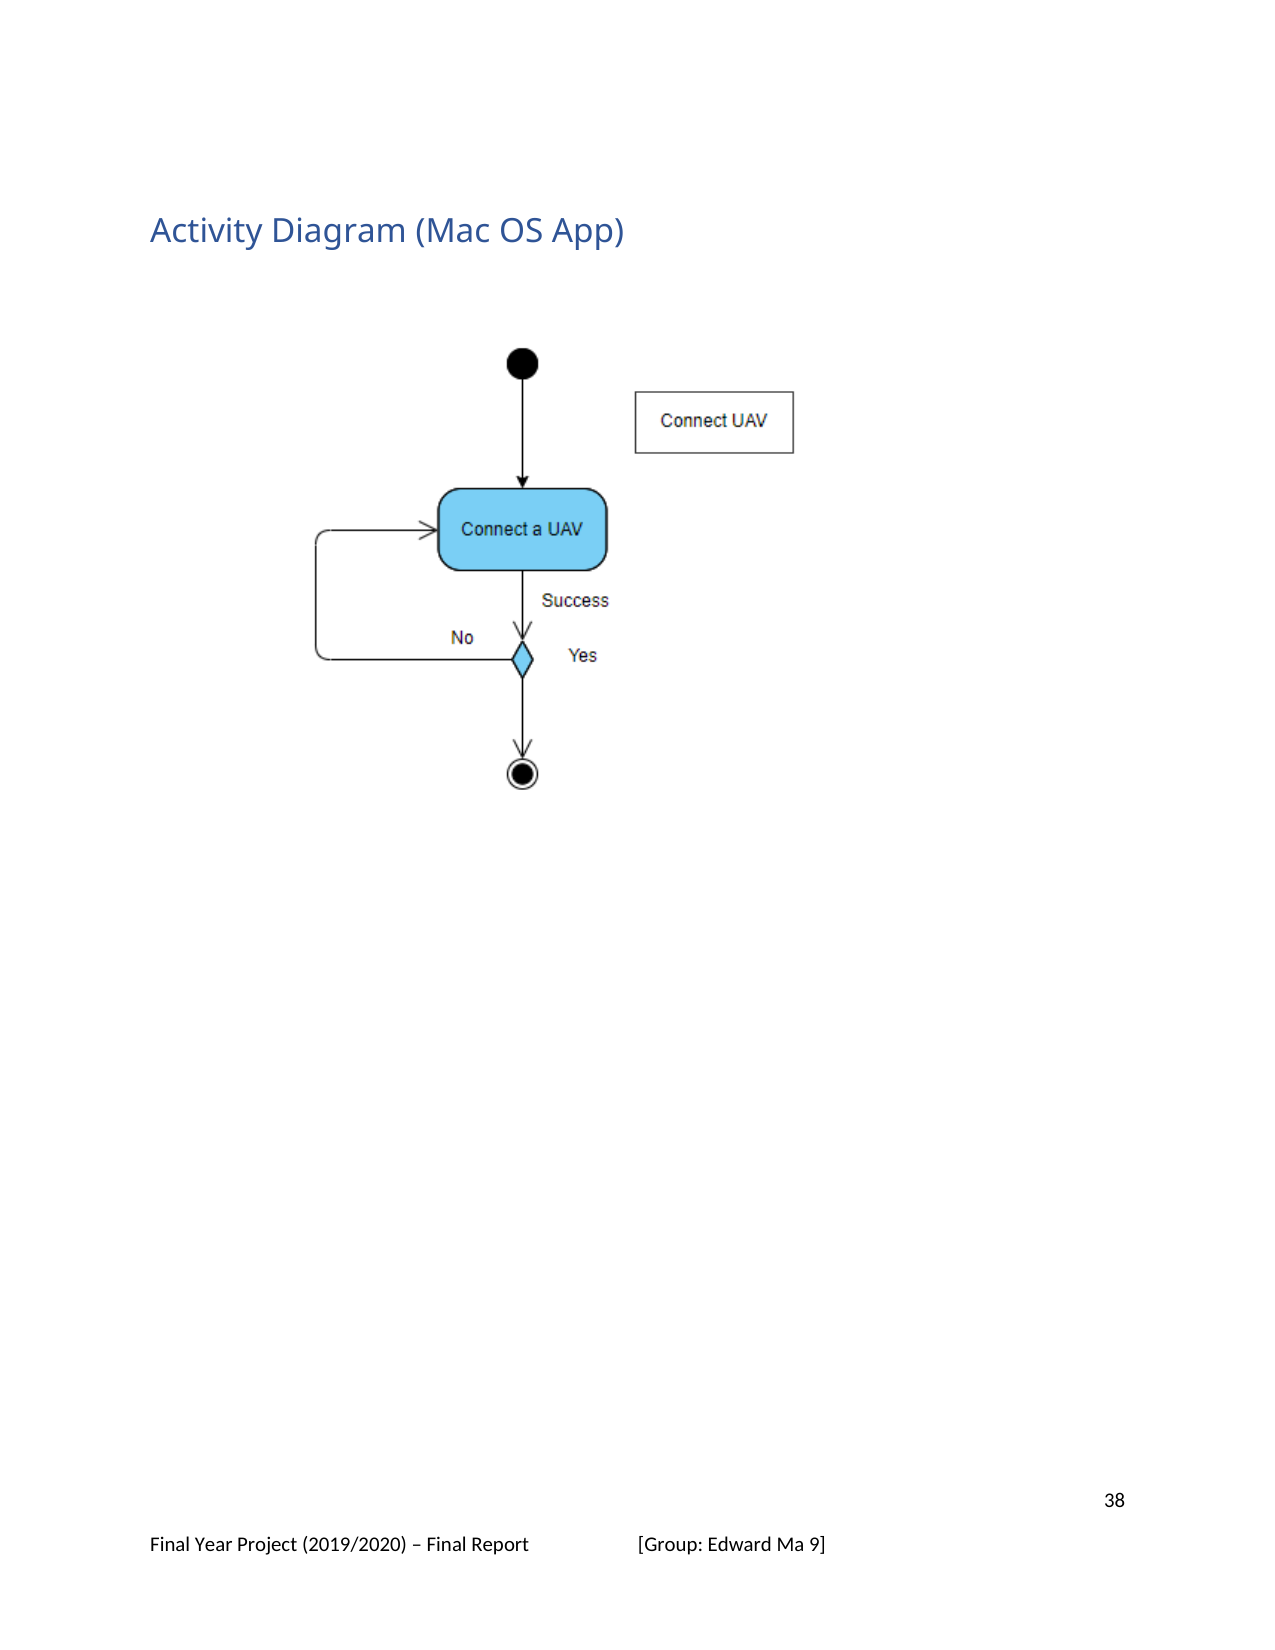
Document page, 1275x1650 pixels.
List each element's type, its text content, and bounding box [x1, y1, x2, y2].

text Activity Diagram (Mac OS App) [150, 206, 1125, 252]
